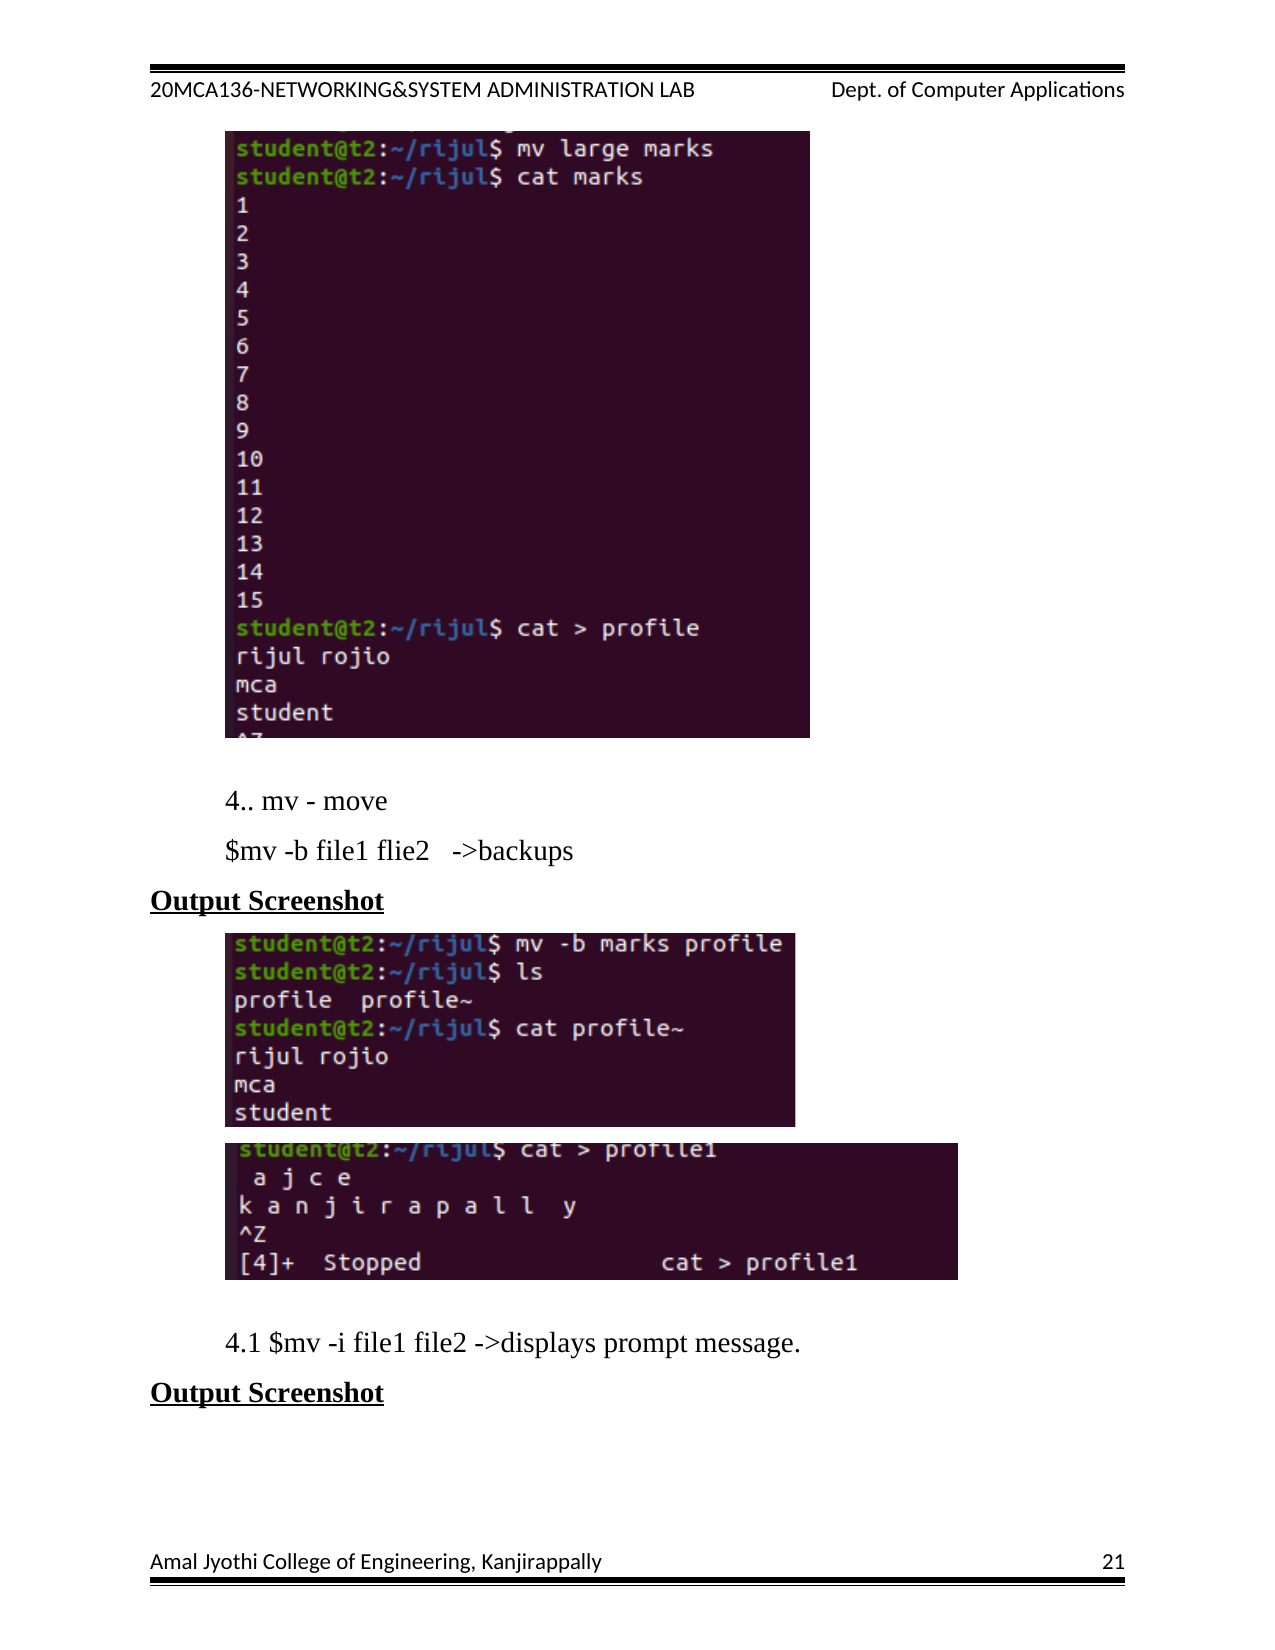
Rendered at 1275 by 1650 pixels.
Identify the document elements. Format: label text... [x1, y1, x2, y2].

text 4.. mv - move [225, 783, 1125, 816]
picture [225, 1143, 958, 1280]
picture [225, 933, 796, 1127]
text 4.1 $mv -i file1 file2 ->displays prompt message. [225, 1325, 1125, 1358]
text Output Screenshot [150, 883, 1125, 917]
text $mv -b file1 flie2 ->backups [225, 833, 1125, 866]
text Output Screenshot [150, 1375, 1125, 1409]
picture [225, 131, 810, 738]
